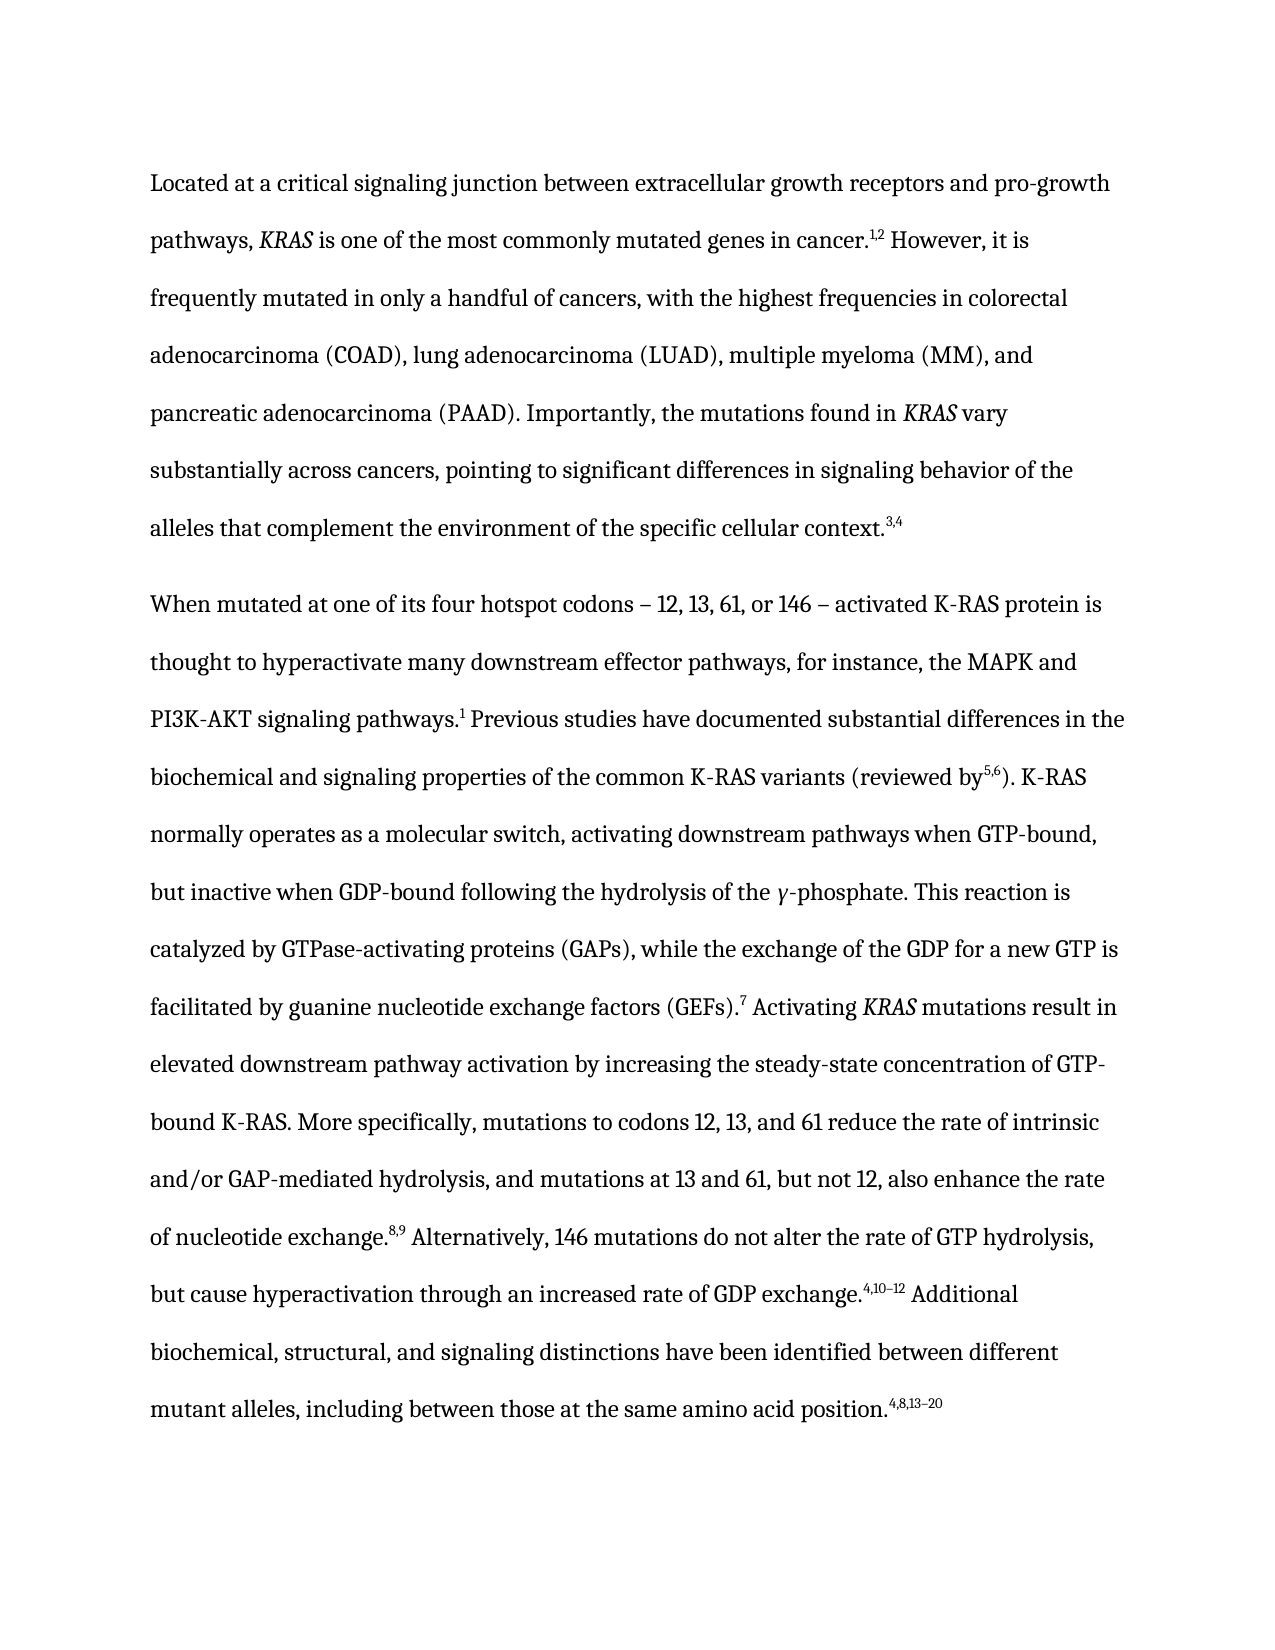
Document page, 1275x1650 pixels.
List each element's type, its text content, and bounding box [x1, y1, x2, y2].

text Located at a critical signaling junction between extracellular growth receptors and pro-growth pathways, KRAS is one of the most commonly mutated genes in cancer.1,2 However, it is frequently mutated in only a handful of cancers, with the highest frequencies in colorectal adenocarcinoma (COAD), lung adenocarcinoma (LUAD), multiple myeloma (MM), and pancreatic adenocarcinoma (PAAD). Importantly, the mutations found in KRAS vary substantially across cancers, pointing to significant differences in signaling behavior of the alleles that complement the environment of the specific cellular context.3,4 [150, 169, 1125, 542]
text When mutated at one of its four hotspot codons – 12, 13, 61, or 146 – activated K-RAS protein is thought to hyperactivate many downstream effector pathways, for instance, the MAPK and PI3K-AKT signaling pathways.1 Previous studies have documented substantial differences in the biochemical and signaling properties of the common K-RAS variants (reviewed by5,6). K-RAS normally operates as a molecular switch, activating downstream pathways when GTP-bound, but inactive when GDP-bound following the hydrolysis of the -phosphate. This reaction is catalyzed by GTPase-activating proteins (GAPs), while the exchange of the GDP for a new GTP is facilitated by guanine nucleotide exchange factors (GEFs).7 Activating KRAS mutations result in elevated downstream pathway activation by increasing the steady-state concentration of GTP-bound K-RAS. More specifically, mutations to codons 12, 13, and 61 reduce the rate of intrinsic and/or GAP-mediated hydrolysis, and mutations at 13 and 61, but not 12, also enhance the rate of nucleotide exchange.8,9 Alternatively, 146 mutations do not alter the rate of GTP hydrolysis, but cause hyperactivation through an increased rate of GDP exchange.4,10–12 Additional biochemical, structural, and signaling distinctions have been identified between different mutant alleles, including between those at the same amino acid position.4,8,13–20 [150, 590, 1125, 1424]
